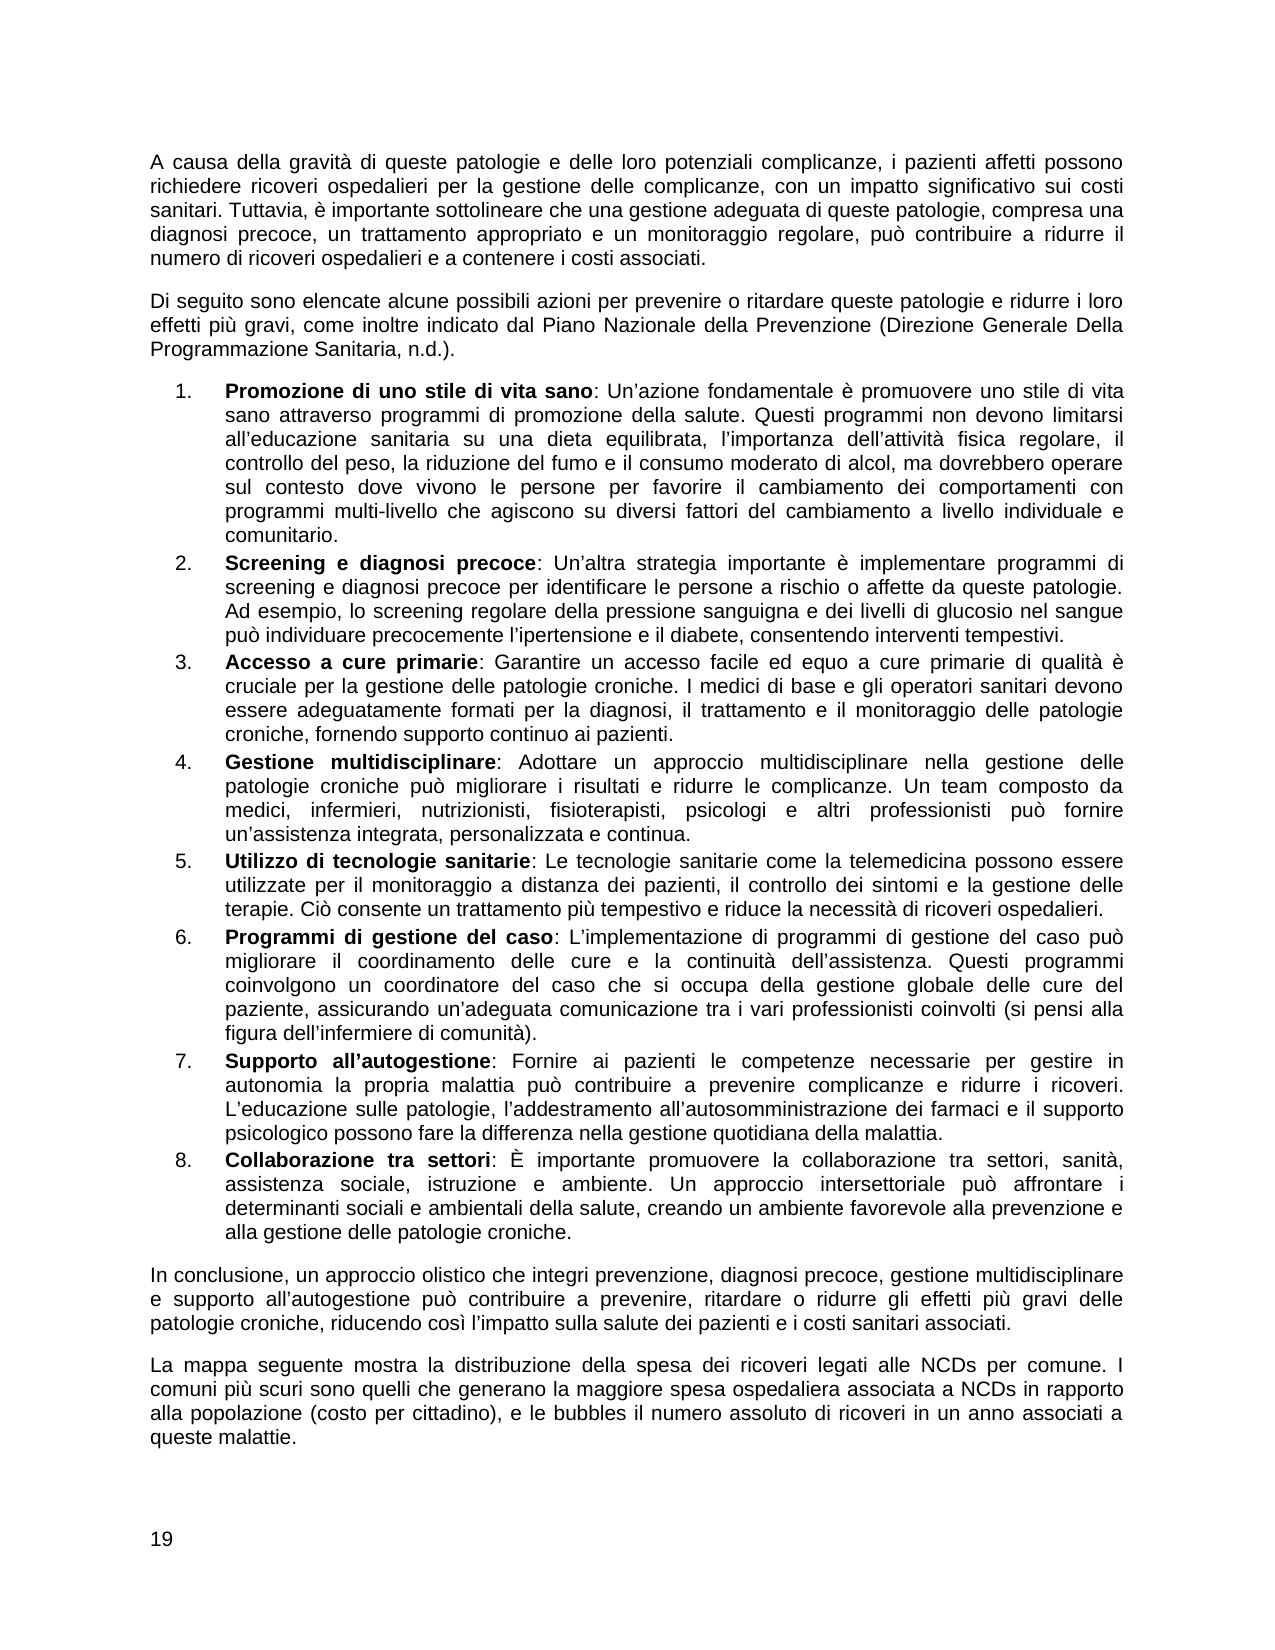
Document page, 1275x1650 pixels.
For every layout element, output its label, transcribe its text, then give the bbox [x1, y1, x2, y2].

list Accesso a cure primarie: Garantire un accesso facile ed equo a cure primarie di qualità è cruciale per la gestione delle patologie croniche. I medici di base e gli operatori sanitari devono essere adeguatamente formati per la diagnosi, il trattamento e il monitoraggio delle patologie croniche, fornendo supporto continuo ai pazienti. [175, 650, 1125, 746]
list Supporto all’autogestione: Fornire ai pazienti le competenze necessarie per gestire in autonomia la propria malattia può contribuire a prevenire complicanze e ridurre i ricoveri. L’educazione sulle patologie, l’addestramento all’autosomministrazione dei farmaci e il supporto psicologico possono fare la differenza nella gestione quotidiana della malattia. [175, 1048, 1125, 1144]
list Promozione di uno stile di vita sano: Un’azione fondamentale è promuovere uno stile di vita sano attraverso programmi di promozione della salute. Questi programmi non devono limitarsi all’educazione sanitaria su una dieta equilibrata, l’importanza dell’attività fisica regolare, il controllo del peso, la riduzione del fumo e il consumo moderato di alcol, ma dovrebbero operare sul contesto dove vivono le persone per favorire il cambiamento dei comportamenti con programmi multi-livello che agiscono su diversi fattori del cambiamento a livello individuale e comunitario. [175, 379, 1125, 547]
text In conclusione, un approccio olistico che integri prevenzione, diagnosi precoce, gestione multidisciplinare e supporto all’autogestione può contribuire a prevenire, ritardare o ridurre gli effetti più gravi delle patologie croniche, riducendo così l’impatto sulla salute dei pazienti e i costi sanitari associati. [150, 1263, 1125, 1334]
list Programmi di gestione del caso: L’implementazione di programmi di gestione del caso può migliorare il coordinamento delle cure e la continuità dell’assistenza. Questi programmi coinvolgono un coordinatore del caso che si occupa della gestione globale delle cure del paziente, assicurando un’adeguata comunicazione tra i vari professionisti coinvolti (si pensi alla figura dell’infermiere di comunità). [175, 925, 1125, 1045]
list Screening e diagnosi precoce: Un’altra strategia importante è implementare programmi di screening e diagnosi precoce per identificare le persone a rischio o affette da queste patologie. Ad esempio, lo screening regolare della pressione sanguigna e dei livelli di glucosio nel sangue può individuare precocemente l’ipertensione e il diabete, consentendo interventi tempestivi. [175, 551, 1125, 646]
list Gestione multidisciplinare: Adottare un approccio multidisciplinare nella gestione delle patologie croniche può migliorare i risultati e ridurre le complicanze. Un team composto da medici, infermieri, nutrizionisti, fisioterapisti, psicologi e altri professionisti può fornire un’assistenza integrata, personalizzata e continua. [175, 750, 1125, 846]
list Collaborazione tra settori: È importante promuovere la collaborazione tra settori, sanità, assistenza sociale, istruzione e ambiente. Un approccio intersettoriale può affrontare i determinanti sociali e ambientali della salute, creando un ambiente favorevole alla prevenzione e alla gestione delle patologie croniche. [175, 1148, 1125, 1244]
text A causa della gravità di queste patologie e delle loro potenziali complicanze, i pazienti affetti possono richiedere ricoveri ospedalieri per la gestione delle complicanze, con un impatto significativo sui costi sanitari. Tuttavia, è importante sottolineare che una gestione adeguata di queste patologie, compresa una diagnosi precoce, un trattamento appropriato e un monitoraggio regolare, può contribuire a ridurre il numero di ricoveri ospedalieri e a contenere i costi associati. [150, 150, 1125, 270]
text La mappa seguente mostra la distribuzione della spesa dei ricoveri legati alle NCDs per comune. I comuni più scuri sono quelli che generano la maggiore spesa ospedaliera associata a NCDs in rapporto alla popolazione (costo per cittadino), e le bubbles il numero assoluto di ricoveri in un anno associati a queste malattie. [150, 1353, 1125, 1449]
text Di seguito sono elencate alcune possibili azioni per prevenire o ritardare queste patologie e ridurre i loro effetti più gravi, come inoltre indicato dal Piano Nazionale della Prevenzione (Direzione Generale Della Programmazione Sanitaria, n.d.). [150, 288, 1125, 360]
list Utilizzo di tecnologie sanitarie: Le tecnologie sanitarie come la telemedicina possono essere utilizzate per il monitoraggio a distanza dei pazienti, il controllo dei sintomi e la gestione delle terapie. Ciò consente un trattamento più tempestivo e riduce la necessità di ricoveri ospedalieri. [175, 849, 1125, 921]
